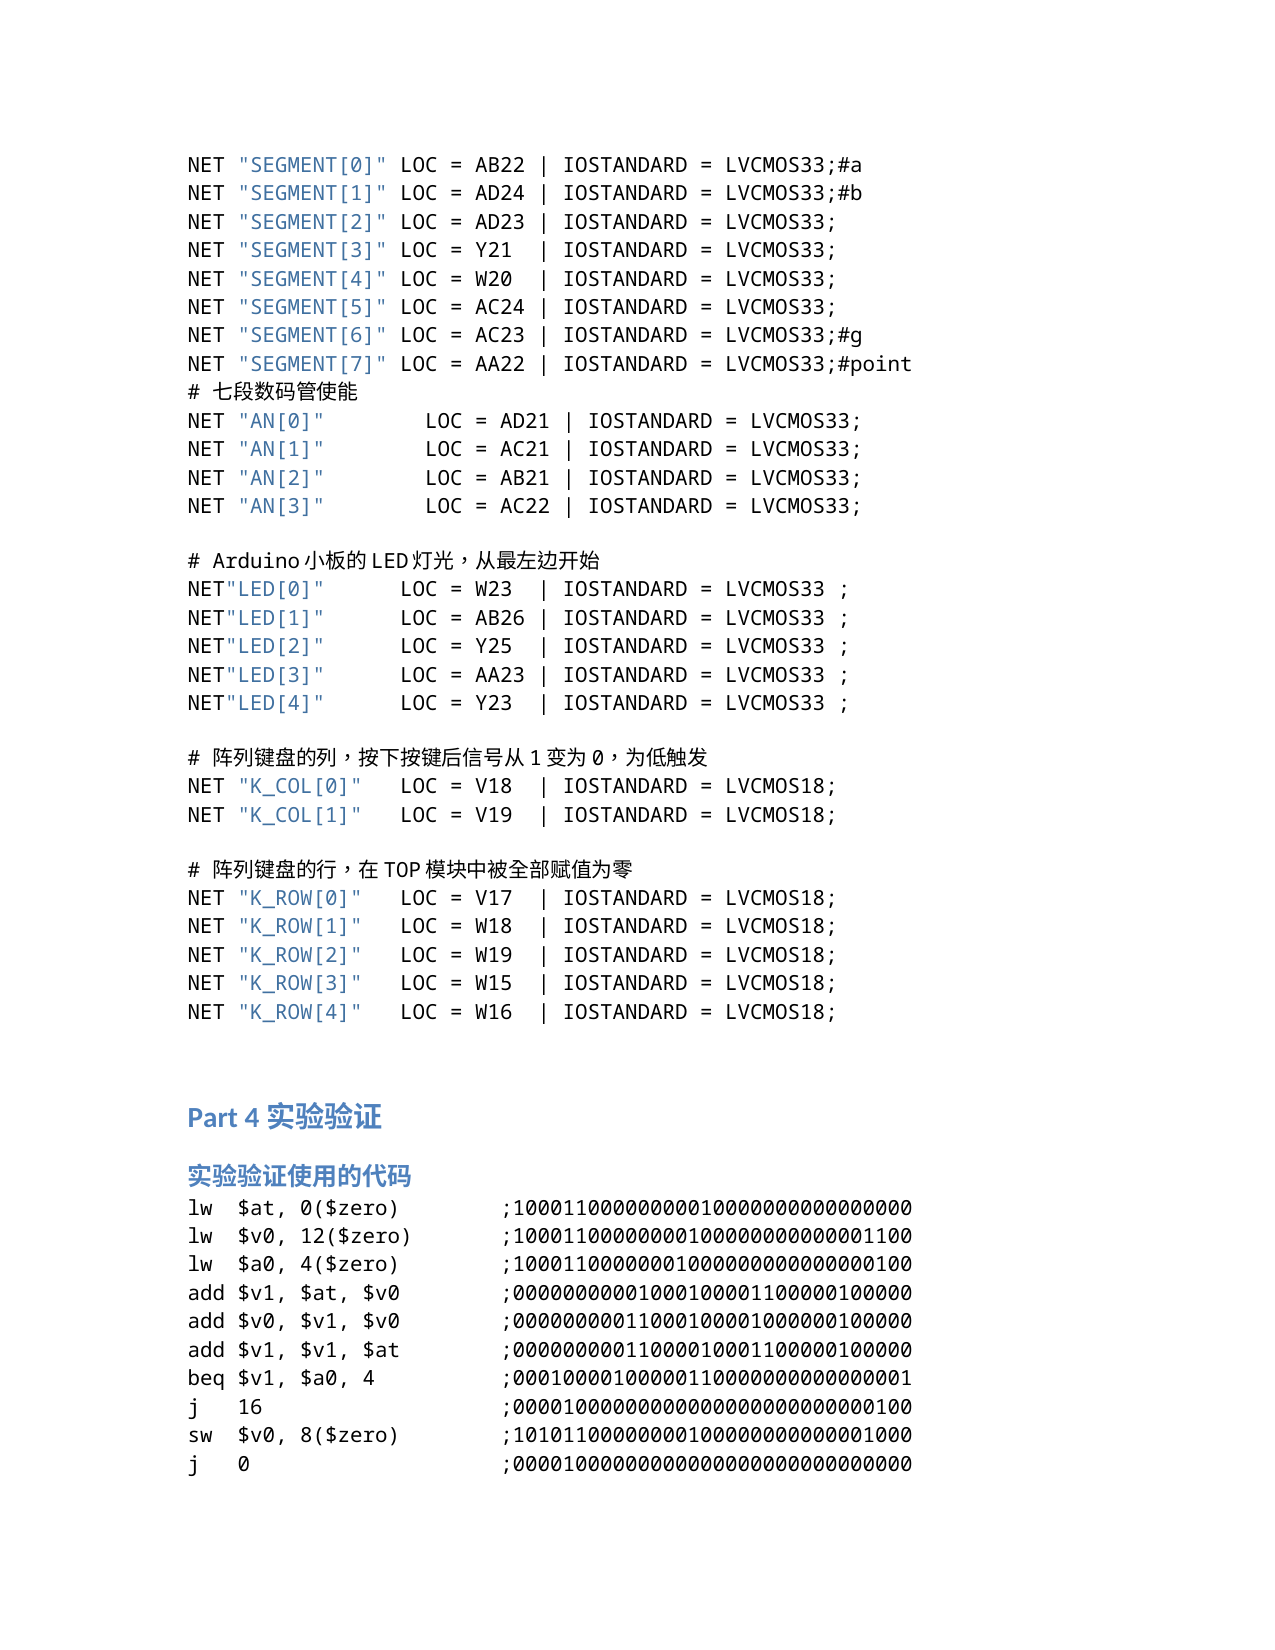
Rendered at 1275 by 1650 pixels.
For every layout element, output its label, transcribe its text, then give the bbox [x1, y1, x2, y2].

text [187, 150, 1087, 1025]
text lw $at, 0($zero) ;10001100000000010000000000000000 lw $v0, 12($zero) ;10001100000000100000000000001100 lw $a0, 4($zero) ;10001100000001000000000000000100 add $v1, $at, $v0 ;00000000001000100001100000100000 add $v0, $v1, $v0 ;00000000011000100001000000100000 add $v1, $v1, $at ;00000000011000010001100000100000 beq $v1, $a0, 4 ;00010000100000110000000000000001 j 16 ;00001000000000000000000000000100 sw $v0, 8($zero) ;10101100000000100000000000001000 j 0 ;00001000000000000000000000000000 [187, 1193, 1087, 1477]
subtitle Part 4 实验验证 [187, 1093, 1087, 1136]
subtitle 实验验证使用的代码 [187, 1156, 1087, 1193]
